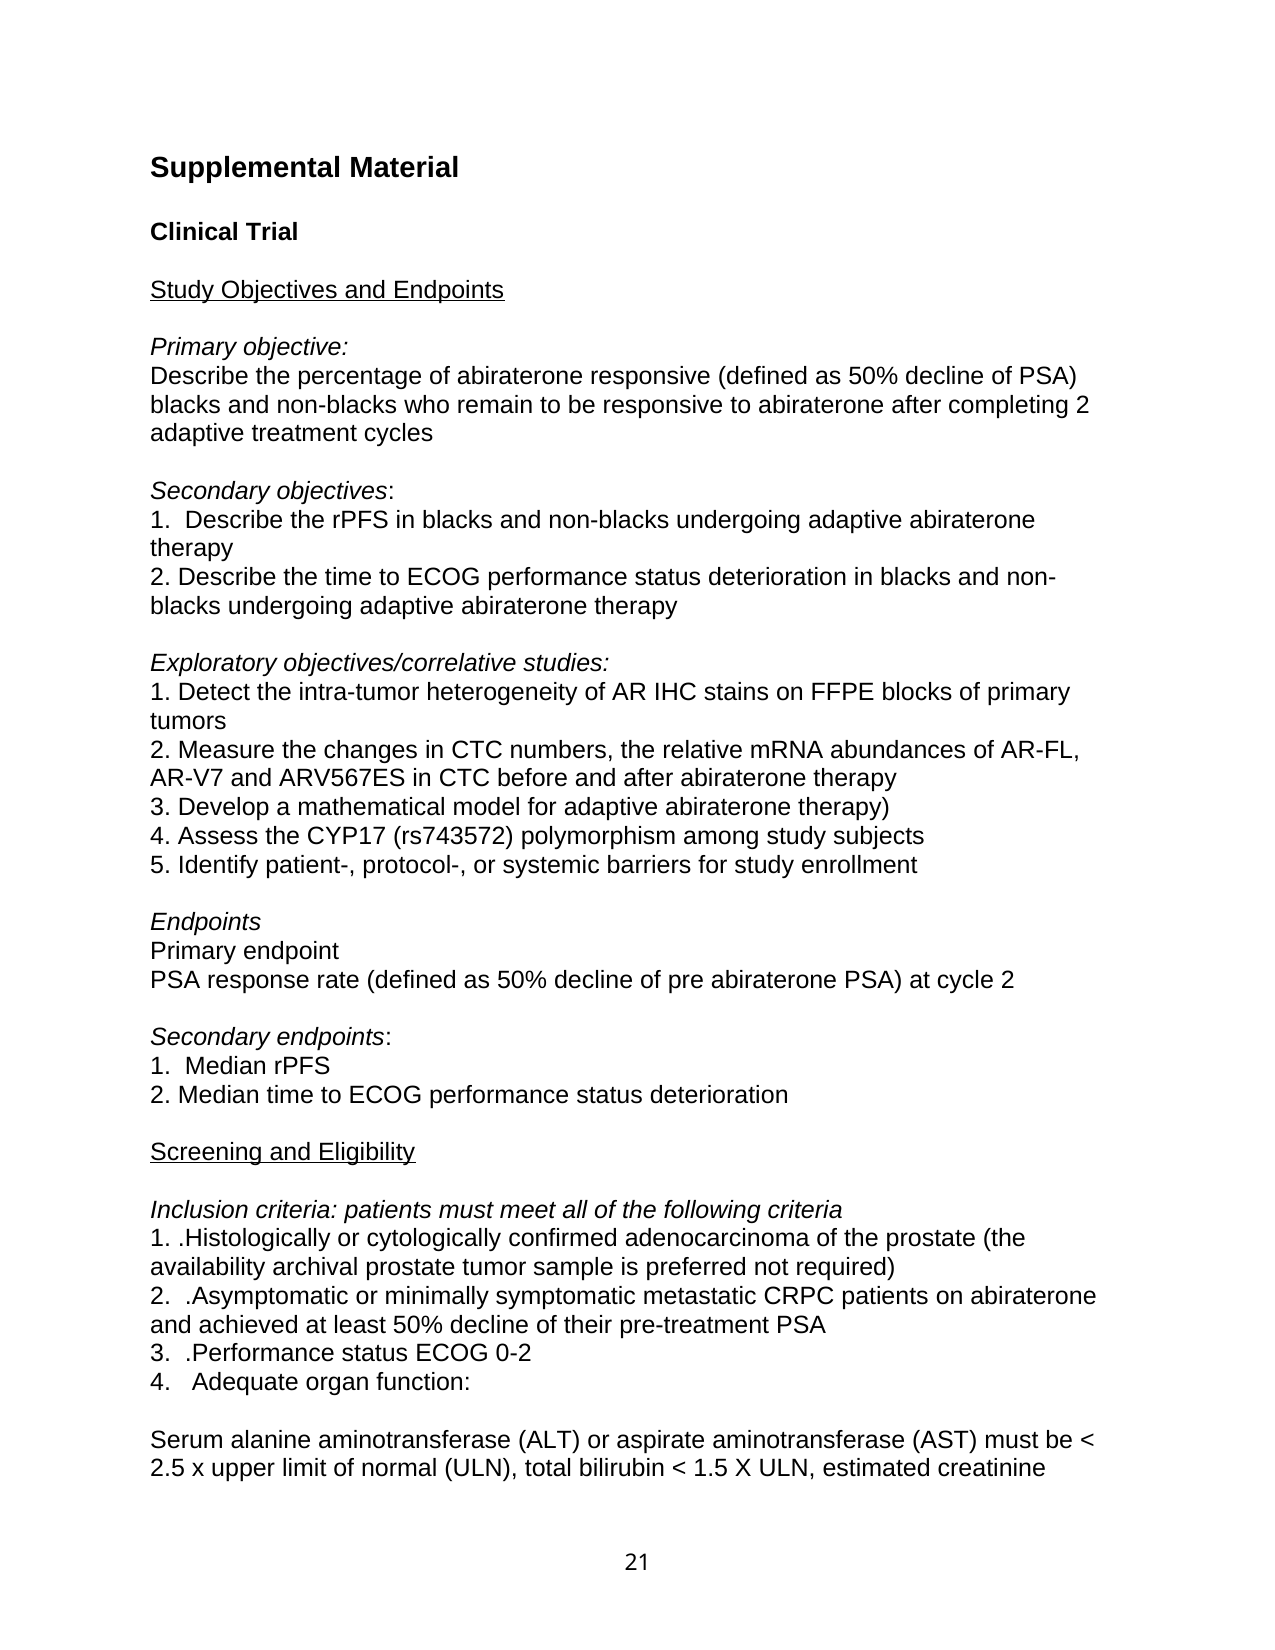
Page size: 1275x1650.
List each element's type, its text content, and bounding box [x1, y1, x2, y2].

text 2. .Asymptomatic or minimally symptomatic metastatic CRPC patients on abiraterone and achieved at least 50% decline of their pre-treatment PSA [150, 1281, 1125, 1338]
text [150, 1424, 1125, 1482]
text Screening and Eligibility [150, 1137, 1125, 1166]
text 4. Adequate organ function: [150, 1367, 1125, 1396]
text Secondary objectives: [150, 476, 1125, 504]
text Clinical Trial [150, 217, 1125, 246]
text Inclusion criteria: patients must meet all of the following criteria [150, 1194, 1125, 1223]
text 1. Median rPFS [150, 1051, 1125, 1079]
text Study Objectives and Endpoints [150, 274, 1125, 303]
text 1. Describe the rPFS in blacks and non-blacks undergoing adaptive abiraterone therapy [150, 504, 1125, 562]
text Describe the percentage of abiraterone responsive (defined as 50% decline of PSA) blacks and non-blacks who remain to be responsive to abiraterone after completing 2 adaptive treatment cycles [150, 361, 1125, 447]
text 1. .Histologically or cytologically confirmed adenocarcinoma of the prostate (the availability archival prostate tumor sample is preferred not required) [150, 1223, 1125, 1281]
text Secondary endpoints: [150, 1022, 1125, 1051]
text 1. Detect the intra-tumor heterogeneity of AR IHC stains on FFPE blocks of primary tumors [150, 677, 1125, 734]
text Endpoints [150, 907, 1125, 936]
text 5. Identify patient-, protocol-, or systemic barriers for study enrollment [150, 849, 1125, 878]
text Primary endpoint [150, 936, 1125, 964]
text 3. .Performance status ECOG 0-2 [150, 1338, 1125, 1367]
text Exploratory objectives/correlative studies: [150, 648, 1125, 677]
text 2. Describe the time to ECOG performance status deterioration in blacks and non-blacks undergoing adaptive abiraterone therapy [150, 562, 1125, 619]
text PSA response rate (defined as 50% decline of pre abiraterone PSA) at cycle 2 [150, 964, 1125, 993]
text 2. Measure the changes in CTC numbers, the relative mRNA abundances of AR-FL, AR-V7 and ARV567ES in CTC before and after abiraterone therapy [150, 734, 1125, 792]
text 2. Median time to ECOG performance status deterioration [150, 1079, 1125, 1108]
text 3. Develop a mathematical model for adaptive abiraterone therapy) [150, 792, 1125, 821]
text Supplemental Material [150, 150, 1125, 183]
text Primary objective: [150, 332, 1125, 361]
text 4. Assess the CYP17 (rs743572) polymorphism among study subjects [150, 821, 1125, 849]
